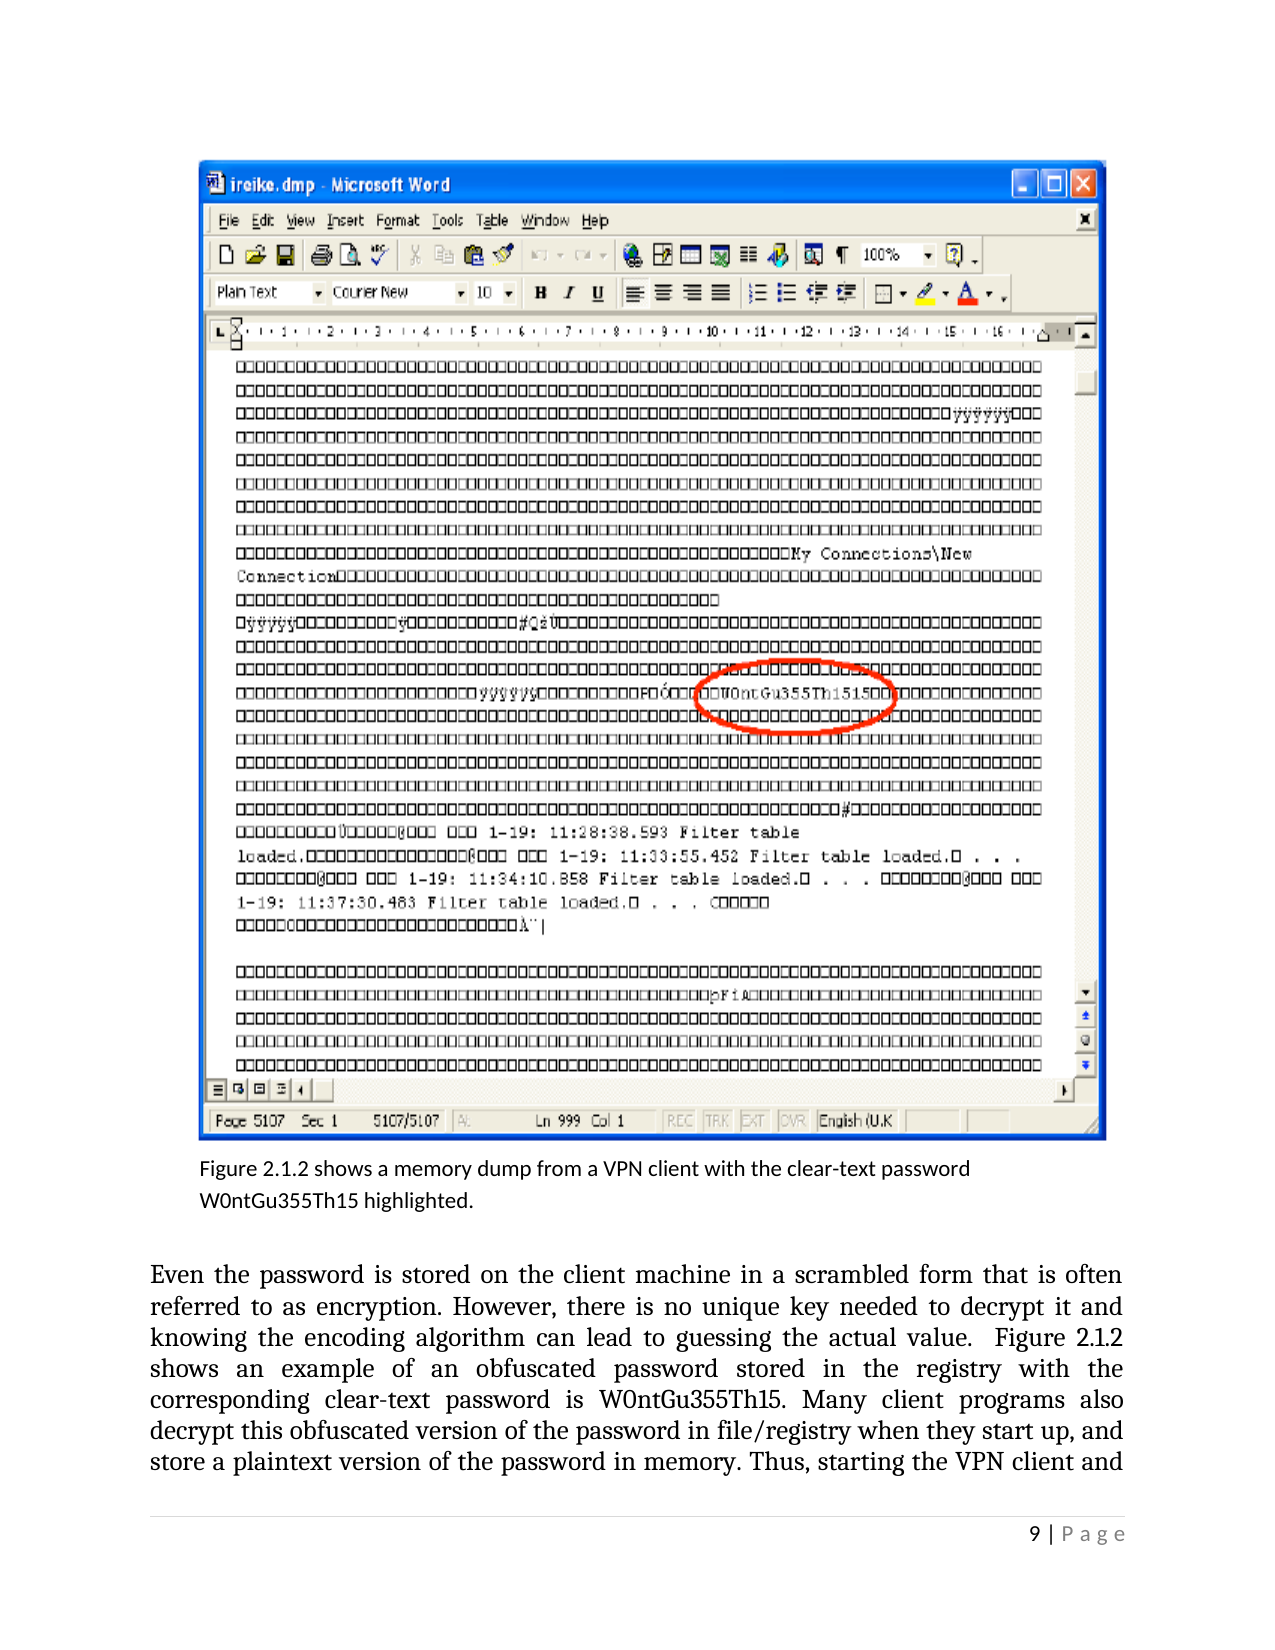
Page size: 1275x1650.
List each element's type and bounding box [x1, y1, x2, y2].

picture [164, 150, 1118, 1152]
text [150, 1259, 1125, 1477]
